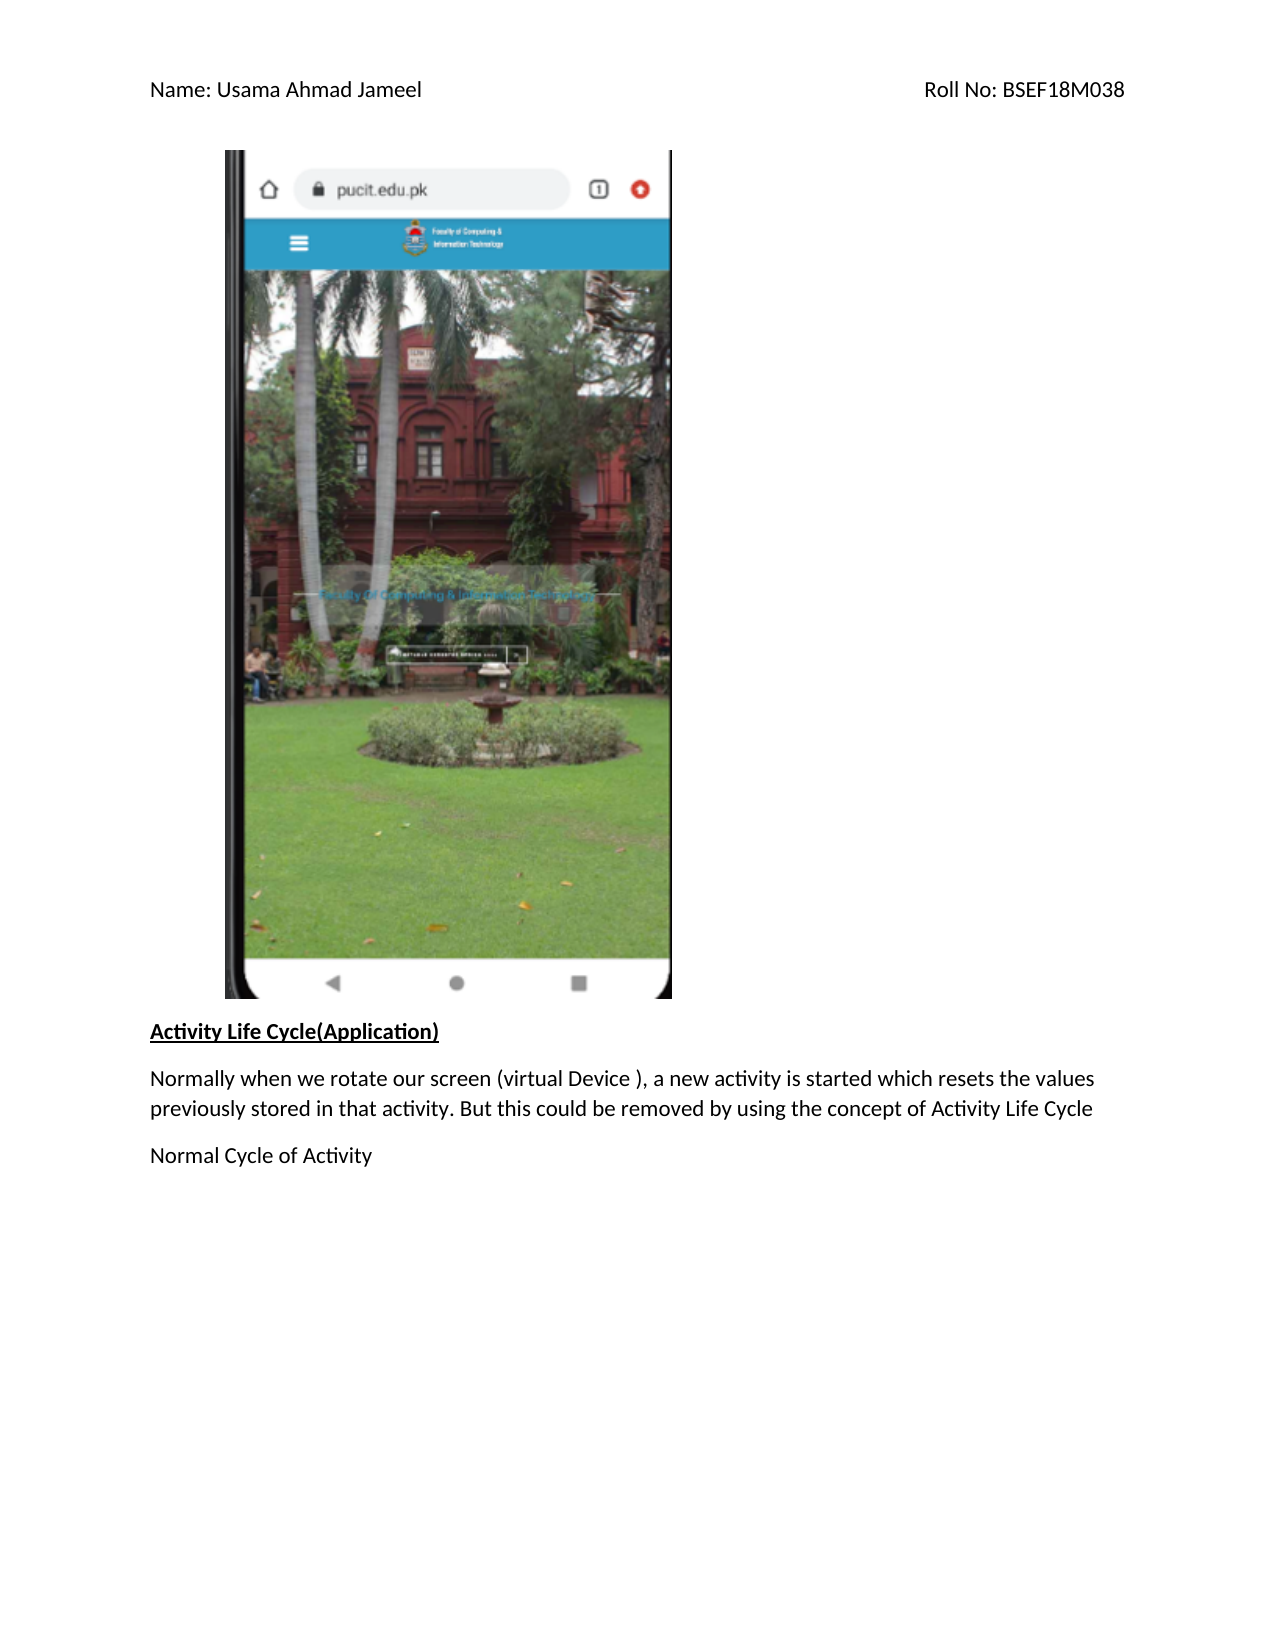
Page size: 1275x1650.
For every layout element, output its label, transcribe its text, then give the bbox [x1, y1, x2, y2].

picture [225, 150, 672, 999]
text Normal Cycle of Activity [150, 1141, 1125, 1169]
text Normally when we rotate our screen (virtual Device ), a new activity is started which resets the values previously stored in that activity. But this could be removed by using the concept of Activity Life Cycle [150, 1064, 1125, 1122]
text Activity Life Cycle(Application) [150, 1017, 1125, 1045]
